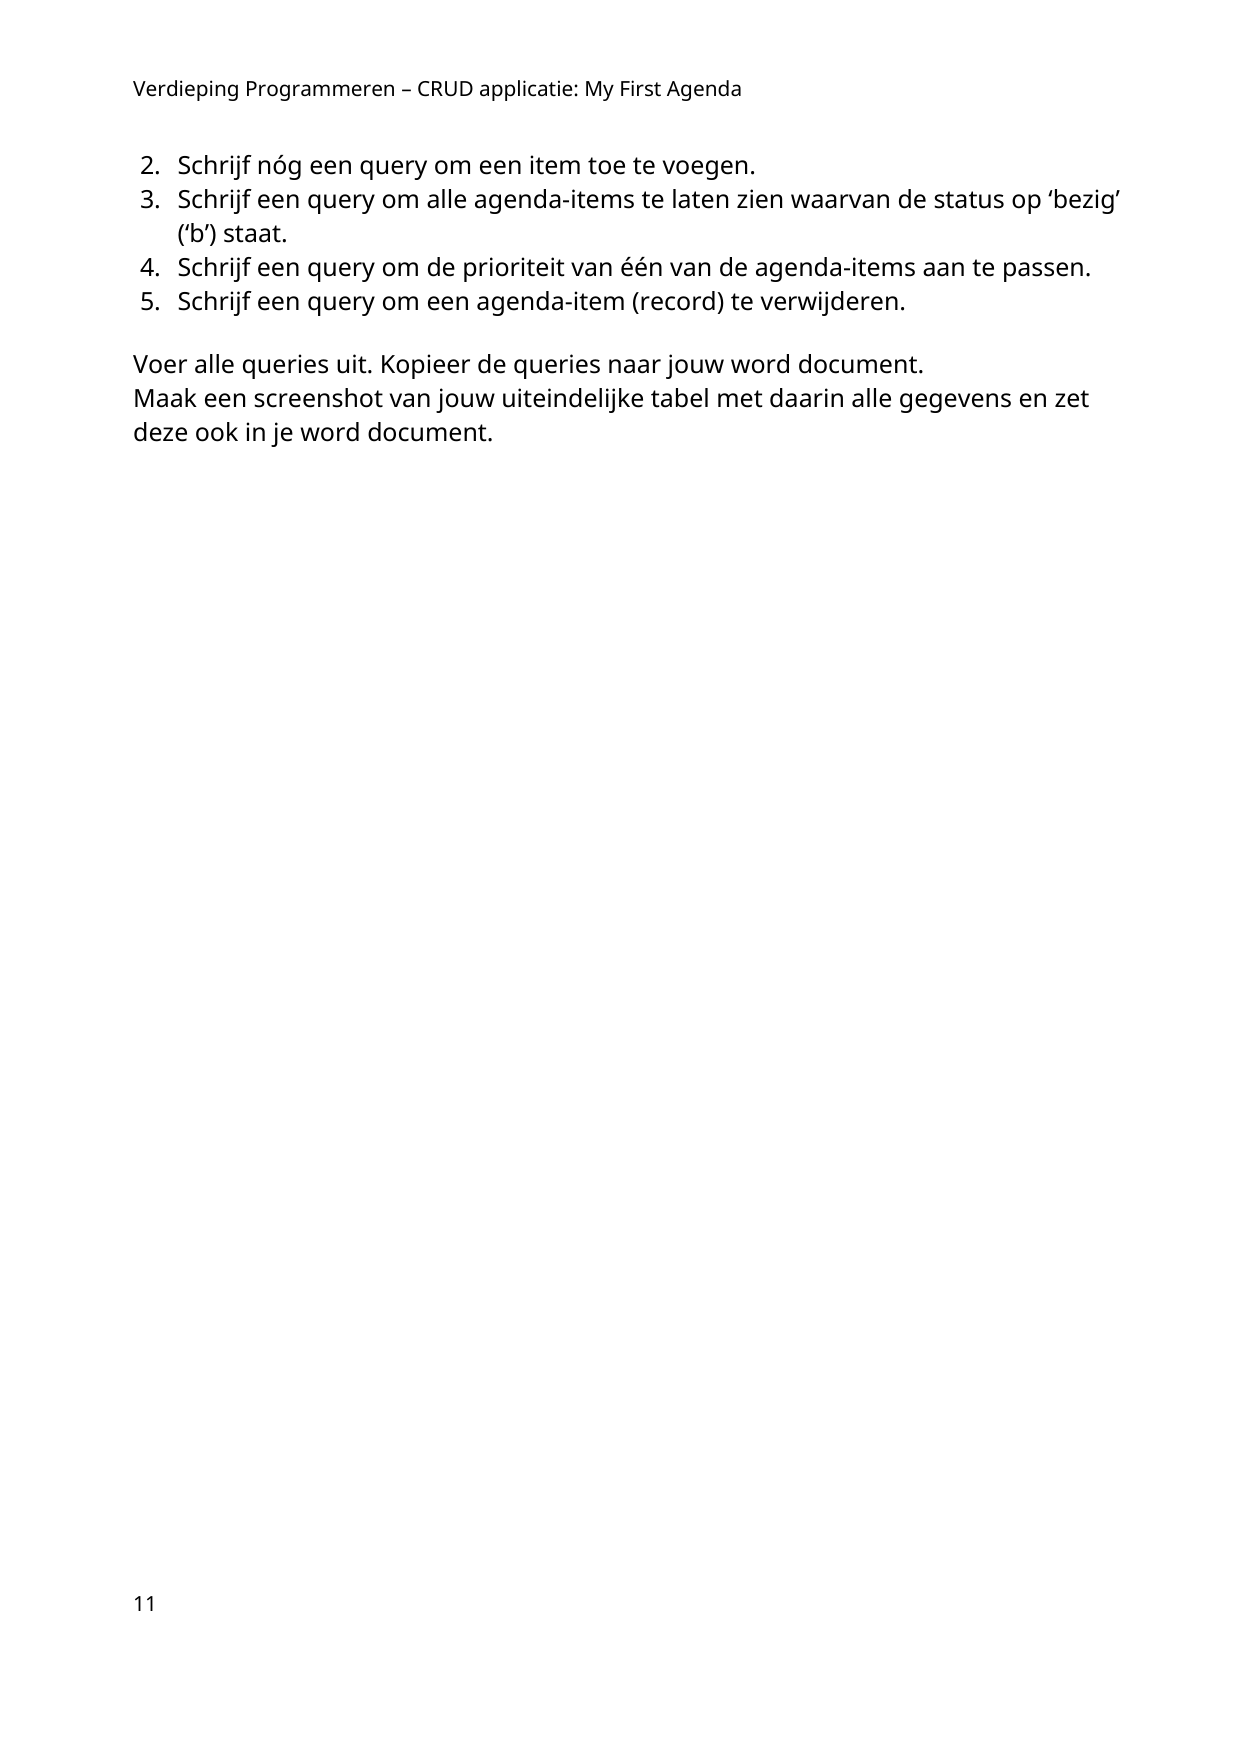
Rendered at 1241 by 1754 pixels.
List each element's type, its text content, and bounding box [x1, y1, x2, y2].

list Schrijf nóg een query om een item toe te voegen. [140, 148, 1137, 182]
list Schrijf een query om een agenda-item (record) te verwijderen. [140, 284, 1137, 318]
text Voer alle queries uit. Kopieer de queries naar jouw word document. Maak een screenshot van jouw uiteindelijke tabel met daarin alle gegevens en zet deze ook in je word document. [133, 347, 1137, 449]
list Schrijf een query om de prioriteit van één van de agenda-items aan te passen. [140, 250, 1137, 284]
list Schrijf een query om alle agenda-items te laten zien waarvan de status op ‘bezig’ (‘b’) staat. [140, 182, 1137, 250]
